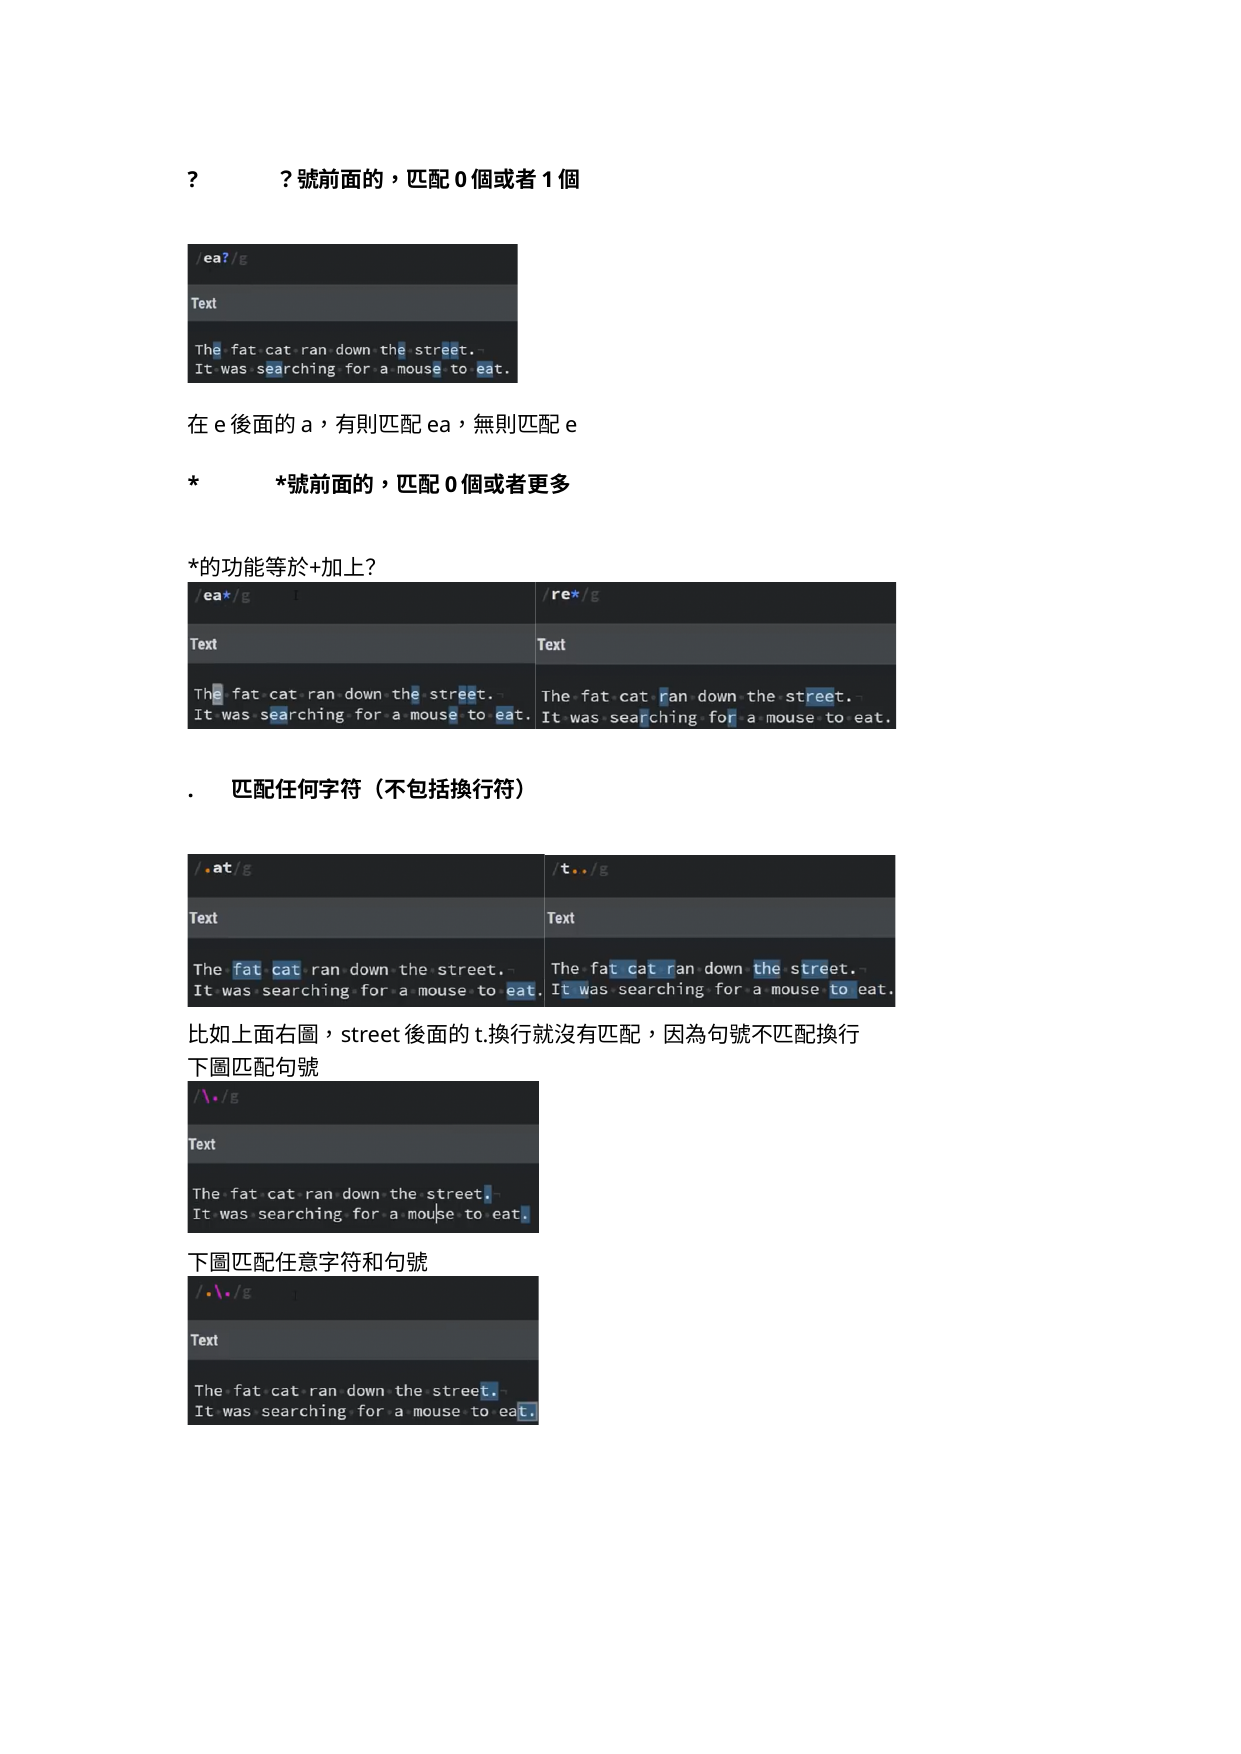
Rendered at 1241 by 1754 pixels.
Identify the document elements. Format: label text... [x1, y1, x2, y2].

picture [187, 582, 897, 729]
text 下圖匹配任意字符和句號 [187, 1244, 1053, 1277]
picture [187, 244, 518, 383]
picture [187, 1276, 539, 1425]
subtitle * *號前面的，匹配0個或者更多 [187, 467, 1053, 499]
picture [187, 1081, 539, 1233]
picture [187, 854, 896, 1007]
subtitle ? ？號前面的，匹配0個或者1個 [187, 162, 1053, 194]
subtitle . 匹配任何字符（不包括換行符） [187, 772, 1053, 804]
text 下圖匹配句號 [187, 1049, 1053, 1082]
text 比如上面右圖，street後面的t.換行就沒有匹配，因為句號不匹配換行 [187, 1017, 1053, 1049]
text *的功能等於+加上？ [187, 549, 1053, 582]
text 在e後面的a，有則匹配ea，無則匹配e [187, 407, 1053, 440]
